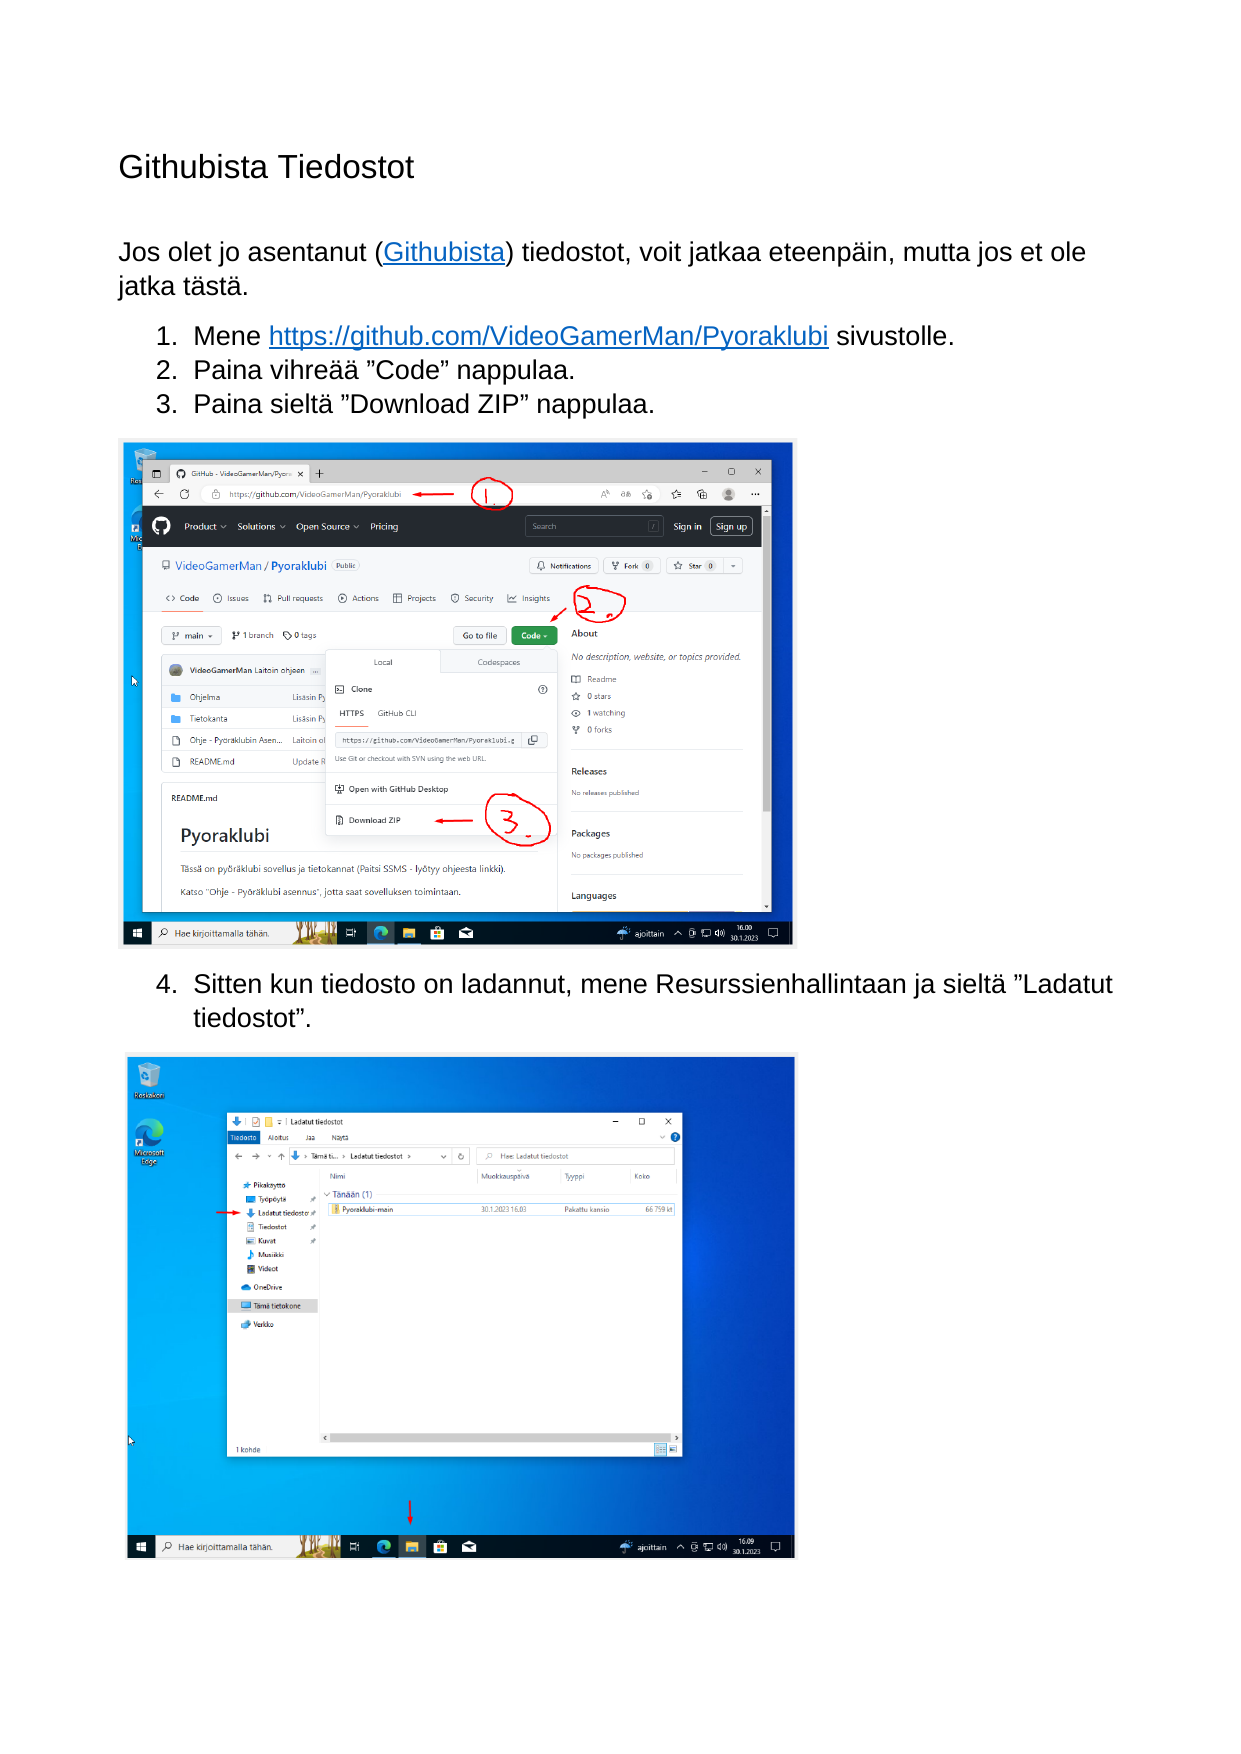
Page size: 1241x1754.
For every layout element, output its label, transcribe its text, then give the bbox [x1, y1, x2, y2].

list Mene https://github.com/VideoGamerMan/Pyoraklubi sivustolle. [156, 320, 1122, 351]
list Paina vihreää ”Code” nappulaa. [156, 354, 1122, 385]
text Jos olet jo asentanut (Githubista) tiedostot, voit jatkaa eteenpäin, mutta jos et ole jatka tästä. [118, 236, 1122, 301]
subtitle Githubista Tiedostot [118, 148, 1122, 186]
list Sitten kun tiedosto on ladannut, mene Resurssienhallintaan ja sieltä ”Ladatut tiedostot”. [156, 968, 1122, 1033]
list Paina sieltä ”Download ZIP” nappulaa. [156, 388, 1122, 419]
picture [118, 438, 798, 949]
picture [123, 1052, 798, 1559]
